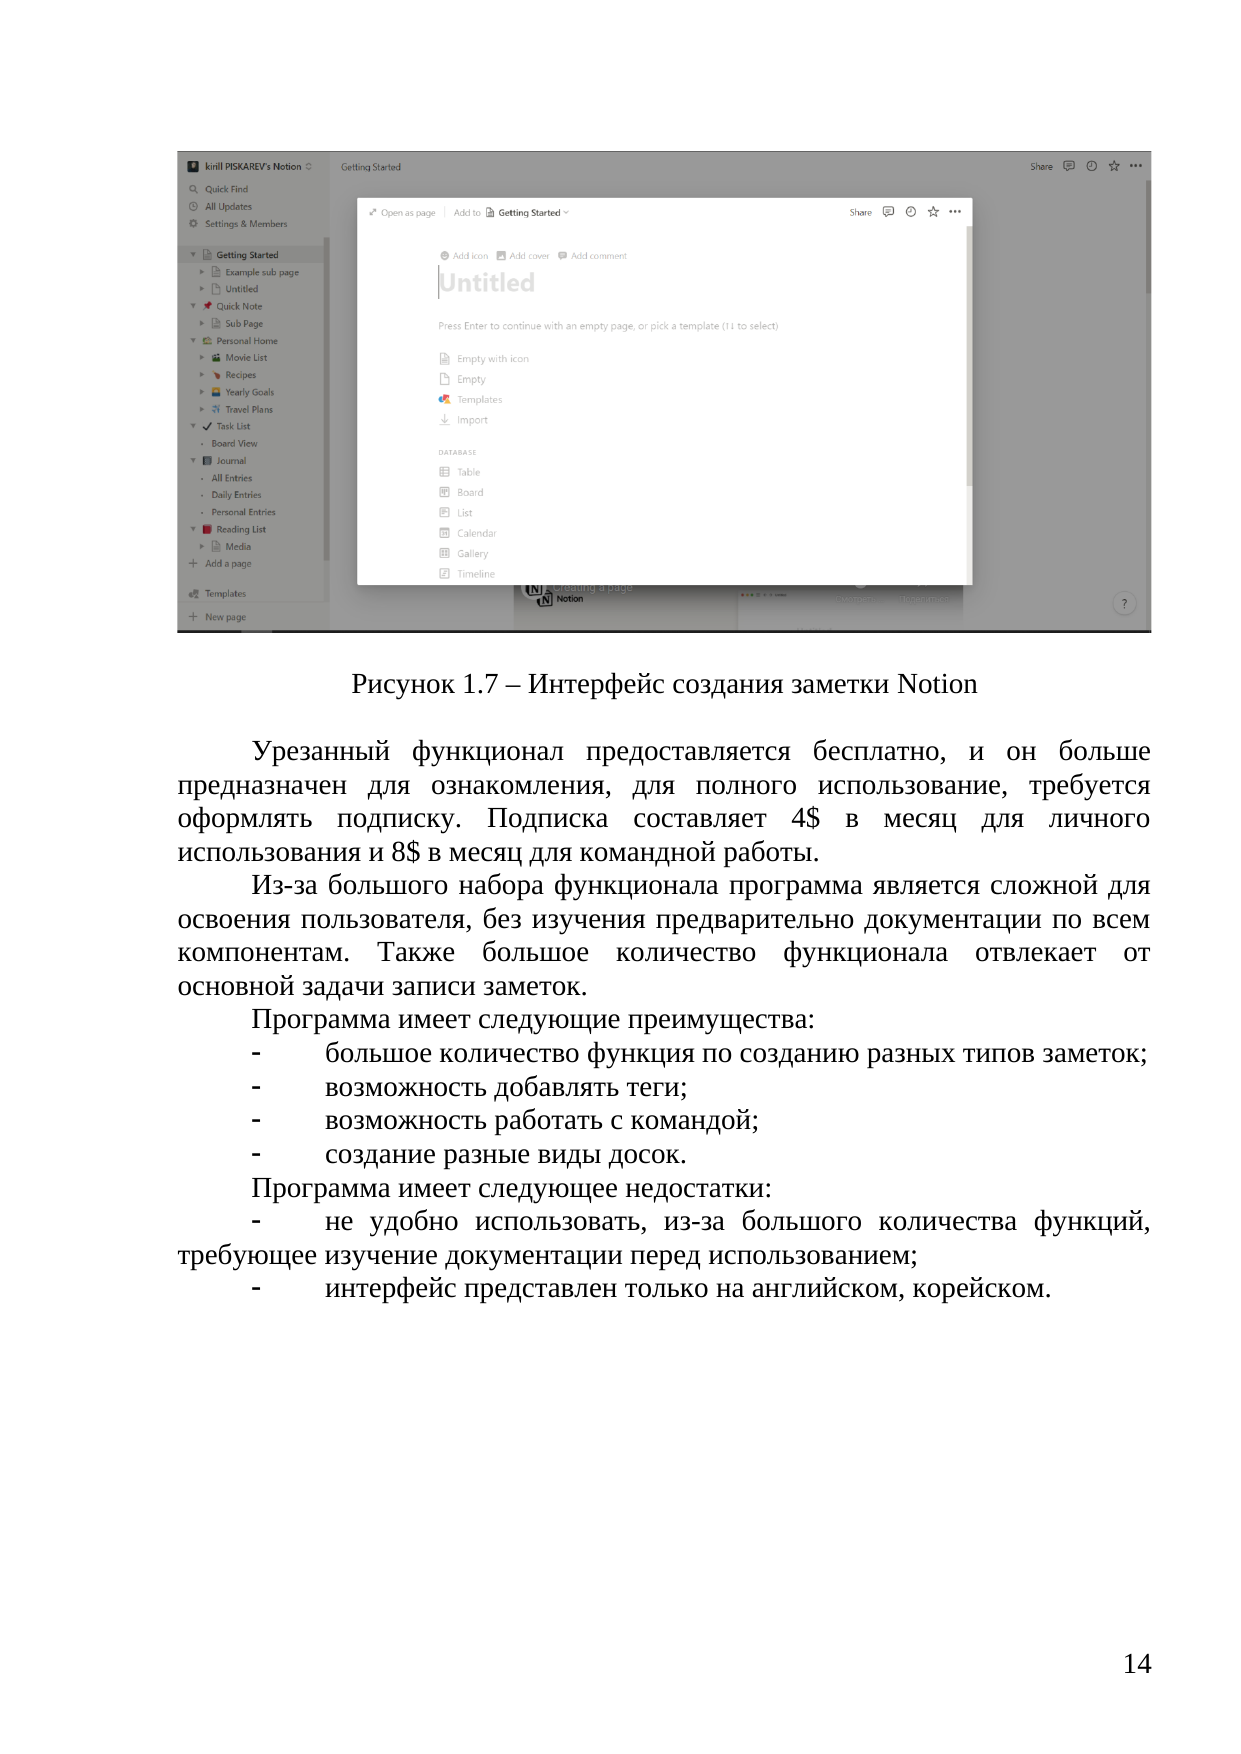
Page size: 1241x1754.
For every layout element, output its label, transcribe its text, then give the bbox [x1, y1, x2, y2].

text Программа имеет следующее недостатки: [177, 1170, 1152, 1203]
list большое количество функция по созданию разных типов заметок; [177, 1035, 1152, 1069]
list не удобно использовать, из-за большого количества функций, требующее изучение документации перед использованием; [177, 1203, 1152, 1271]
text Урезанный функционал предоставляется бесплатно, и он больше предназначен для ознакомления, для полного использование, требуется оформлять подписку. Подписка составляет 4$ в месяц для личного использования и 8$ в месяц для командной работы. [177, 733, 1152, 867]
picture [177, 151, 1152, 633]
text Рисунок 1.7 – Интерфейс создания заметки Notion [177, 666, 1152, 700]
list возможность работать с командой; [177, 1102, 1152, 1136]
list создание разные виды досок. [177, 1136, 1152, 1170]
list интерфейс представлен только на английском, корейском. [177, 1271, 1152, 1304]
list возможность добавлять теги; [177, 1069, 1152, 1102]
text Программа имеет следующие преимущества: [177, 1002, 1152, 1035]
text Из-за большого набора функционала программа является сложной для освоения пользователя, без изучения предварительно документации по всем компонентам. Также большое количество функционала отвлекает от основной задачи записи заметок. [177, 867, 1152, 1002]
